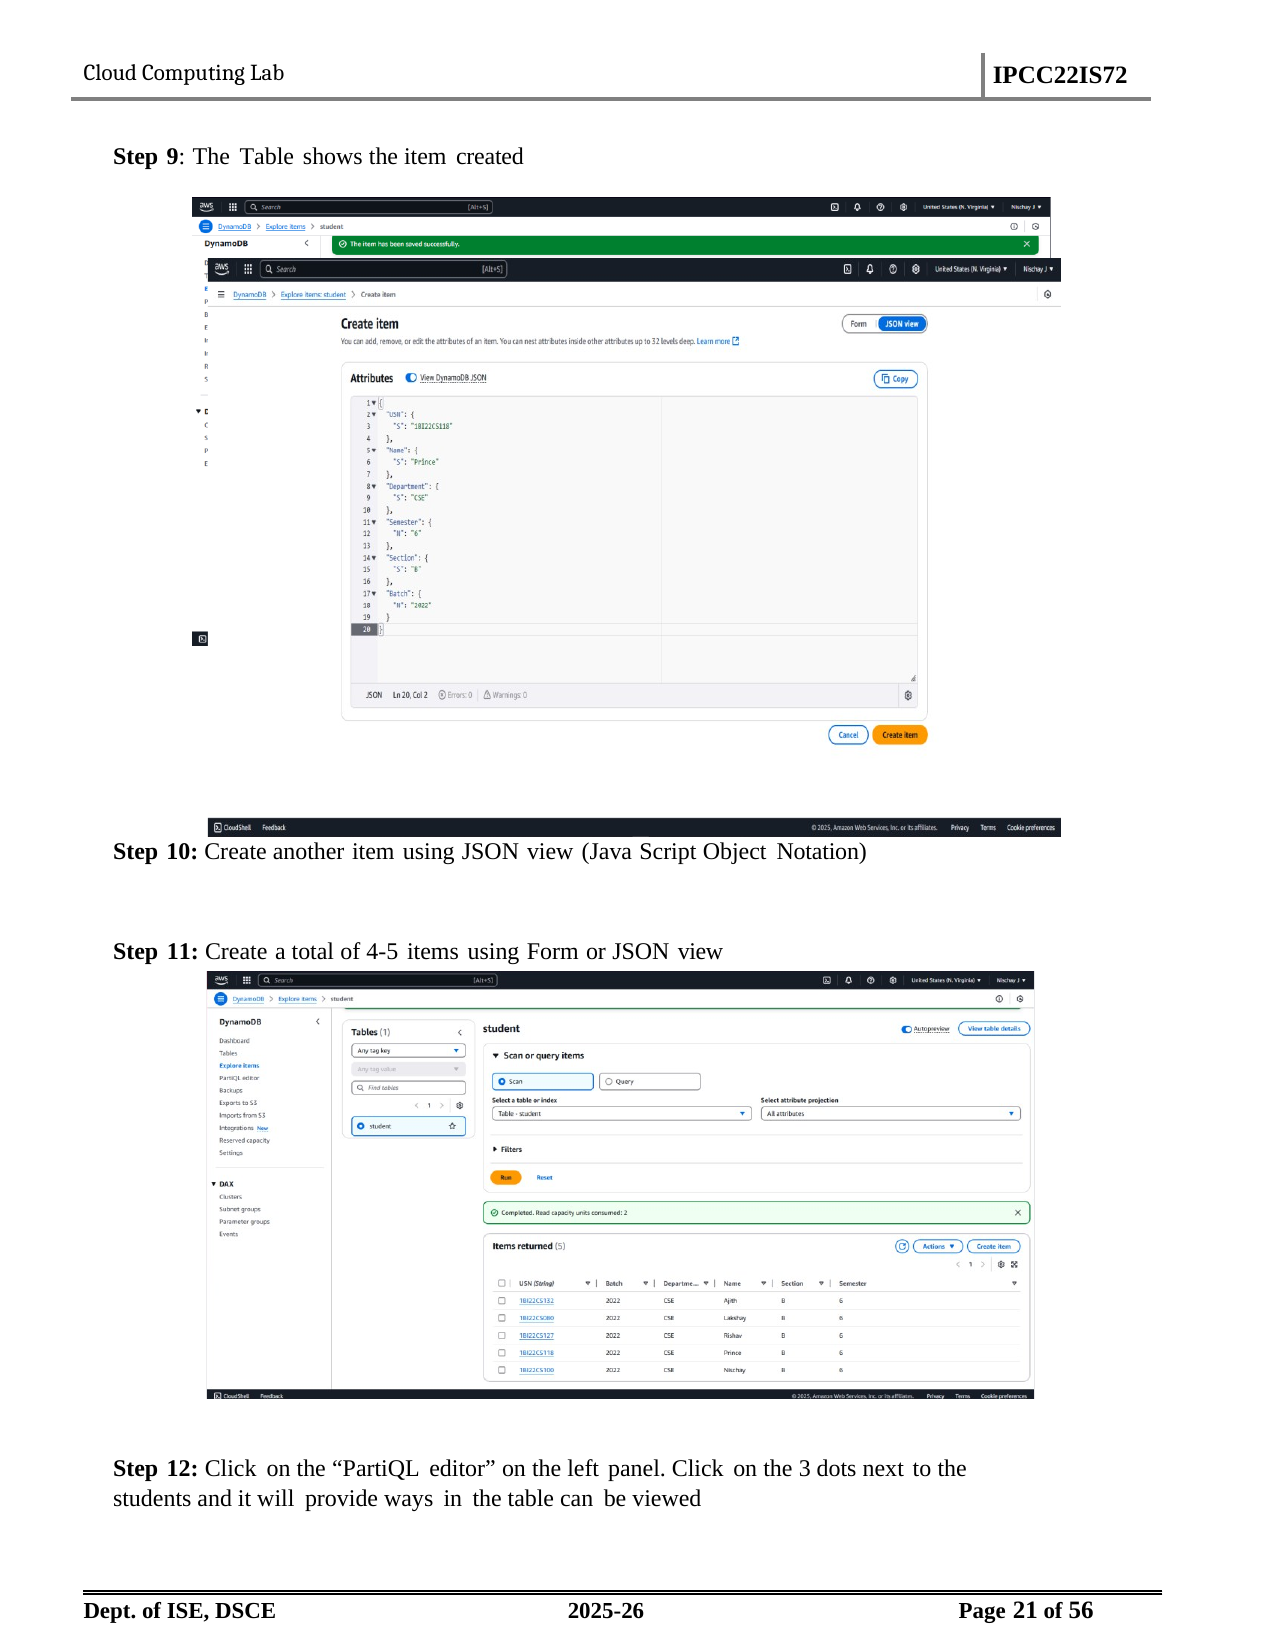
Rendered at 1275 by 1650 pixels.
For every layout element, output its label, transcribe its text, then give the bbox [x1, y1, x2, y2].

text Step 9: The Table shows the item created [113, 142, 1162, 197]
text Step 11: Create a total of 4-5 items using Form or JSON view [113, 937, 1162, 1454]
text Step 10: Create another item using JSON view (Java Script Object Notation) [113, 197, 1162, 864]
text Step 12: Click on the “PartiQL editor” on the left panel. Click on the 3 dots next to the students and it will provide ways in the table can be viewed [113, 1454, 977, 1511]
